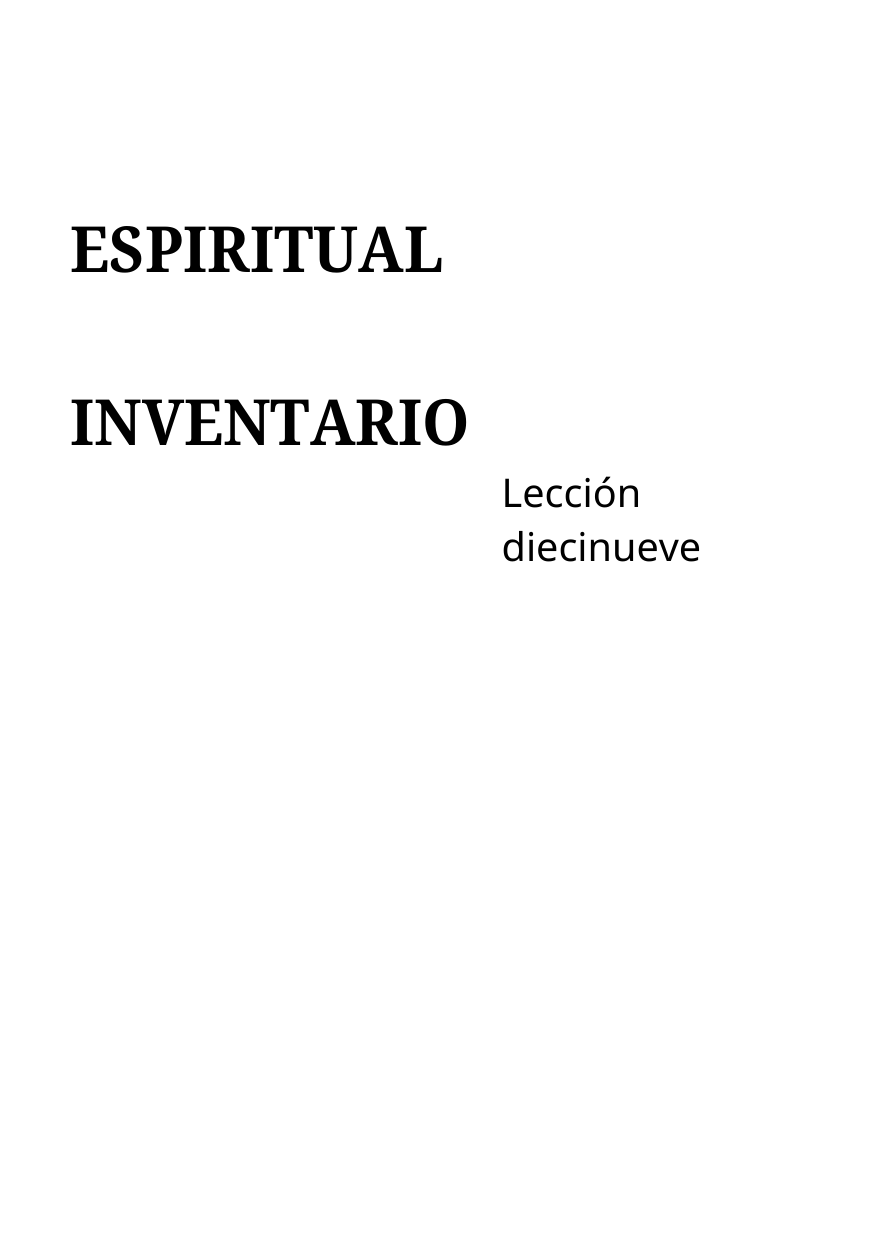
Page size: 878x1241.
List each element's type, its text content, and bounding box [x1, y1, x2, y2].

subtitle Lección diecinueve [501, 465, 818, 573]
subtitle ESPIRITUAL INVENTARIO [70, 204, 818, 464]
